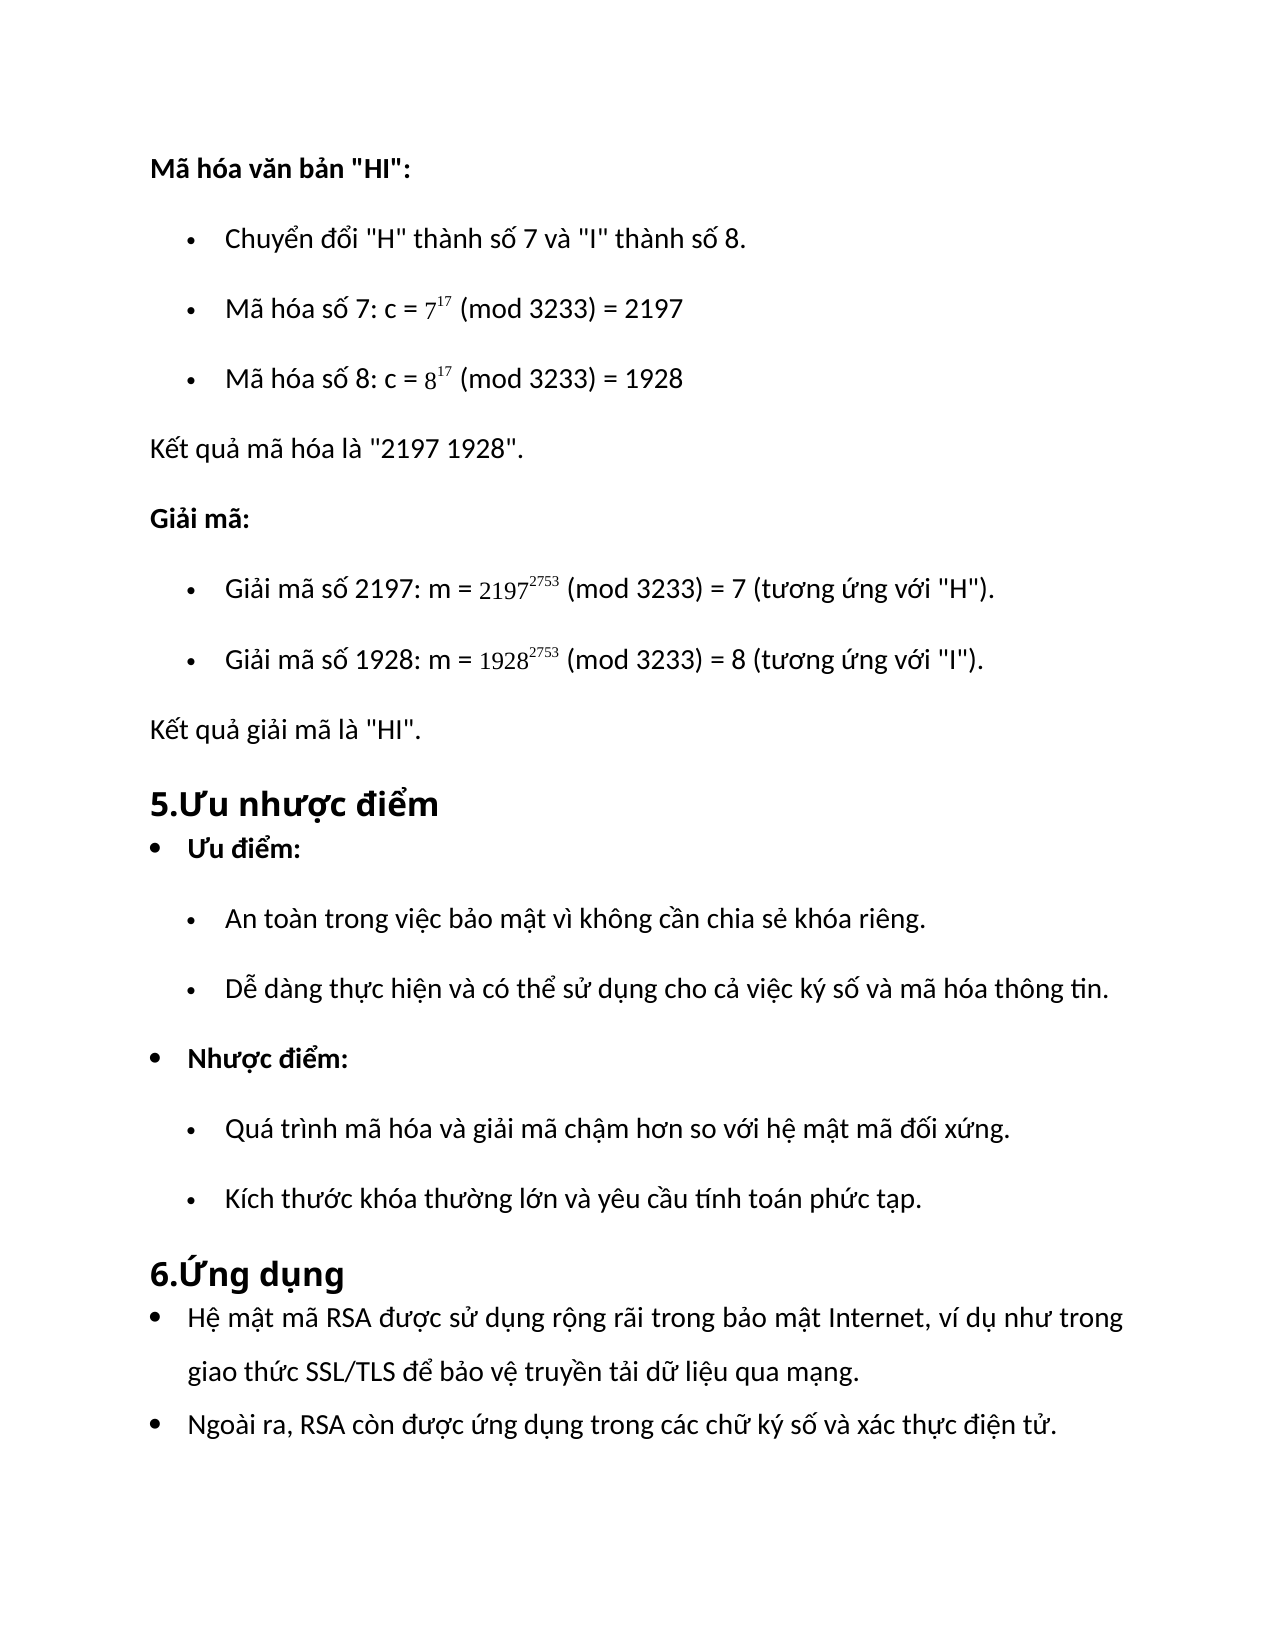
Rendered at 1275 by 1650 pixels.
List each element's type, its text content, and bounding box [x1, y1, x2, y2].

list An toàn trong việc bảo mật vì không cần chia sẻ khóa riêng. [187, 900, 1125, 936]
list Giải mã số 2197: m = (mod 3233) = 7 (tương ứng với "H"). [187, 571, 1125, 606]
list Mã hóa số 8: c = (mod 3233) = 1928 [187, 360, 1125, 396]
text Giải mã: [150, 501, 1125, 536]
list Ưu điểm: [150, 830, 1125, 866]
list Hệ mật mã RSA được sử dụng rộng rãi trong bảo mật Internet, ví dụ như trong giao thức SSL/TLS để bảo vệ truyền tải dữ liệu qua mạng. [150, 1299, 1125, 1388]
subtitle 5.Ưu nhược điểm [150, 781, 1125, 826]
list Dễ dàng thực hiện và có thể sử dụng cho cả việc ký số và mã hóa thông tin. [187, 970, 1125, 1006]
list Ngoài ra, RSA còn được ứng dụng trong các chữ ký số và xác thực điện tử. [150, 1406, 1125, 1442]
text Kết quả giải mã là "HI". [150, 711, 1125, 746]
subtitle 6.Ứng dụng [150, 1251, 1125, 1296]
text Kết quả mã hóa là "2197 1928". [150, 430, 1125, 466]
list Nhược điểm: [150, 1040, 1125, 1076]
list Quá trình mã hóa và giải mã chậm hơn so với hệ mật mã đối xứng. [187, 1110, 1125, 1146]
list Chuyển đổi "H" thành số 7 và "I" thành số 8. [187, 220, 1125, 256]
text Mã hóa văn bản "HI": [150, 150, 1125, 186]
list Kích thước khóa thường lớn và yêu cầu tính toán phức tạp. [187, 1180, 1125, 1216]
list Giải mã số 1928: m = (mod 3233) = 8 (tương ứng với "I"). [187, 641, 1125, 676]
list Mã hóa số 7: c = (mod 3233) = 2197 [187, 290, 1125, 326]
